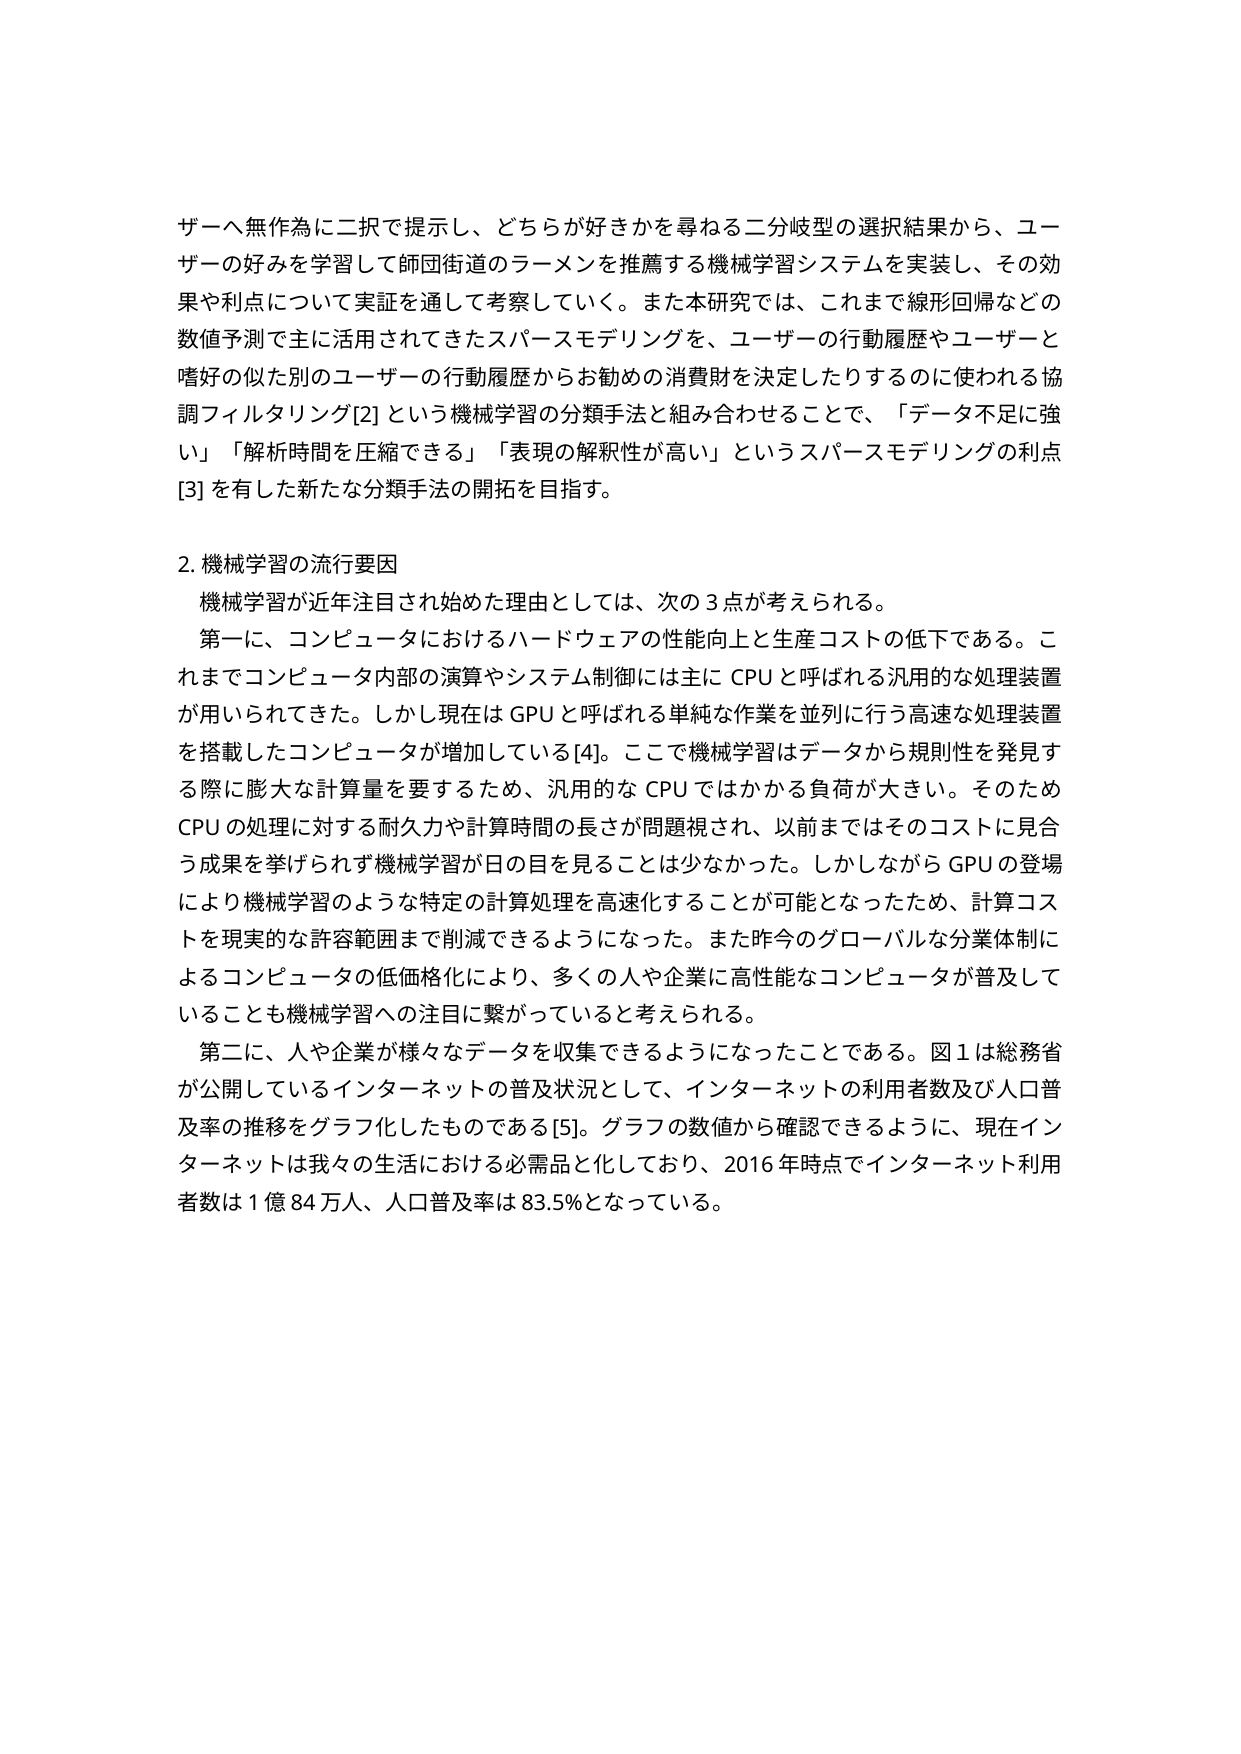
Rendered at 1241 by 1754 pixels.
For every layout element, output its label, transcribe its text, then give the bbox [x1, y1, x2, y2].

text 第二に、人や企業が様々なデータを収集できるようになったことである。図１は総務省が公開しているインターネットの普及状況として、インターネットの利用者数及び人口普及率の推移をグラフ化したものである[5]。グラフの数値から確認できるように、現在インターネットは我々の生活における必需品と化しており、2016年時点でインターネット利用者数は1億84万人、人口普及率は83.5%となっている。 [177, 1032, 1063, 1219]
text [177, 207, 1063, 507]
text 機械学習が近年注目され始めた理由としては、次の3点が考えられる。 [177, 582, 1063, 619]
text 2. 機械学習の流行要因 [177, 544, 1063, 582]
text 第一に、コンピュータにおけるハードウェアの性能向上と生産コストの低下である。これまでコンピュータ内部の演算やシステム制御には主にCPUと呼ばれる汎用的な処理装置が用いられてきた。しかし現在はGPUと呼ばれる単純な作業を並列に行う高速な処理装置を搭載したコンピュータが増加している[4]。ここで機械学習はデータから規則性を発見する際に膨大な計算量を要するため、汎用的なCPUではかかる負荷が大きい。そのためCPUの処理に対する耐久力や計算時間の長さが問題視され、以前まではそのコストに見合う成果を挙げられず機械学習が日の目を見ることは少なかった。しかしながらGPUの登場により機械学習のような特定の計算処理を高速化することが可能となったため、計算コストを現実的な許容範囲まで削減できるようになった。また昨今のグローバルな分業体制によるコンピュータの低価格化により、多くの人や企業に高性能なコンピュータが普及していることも機械学習への注目に繋がっていると考えられる。 [177, 619, 1063, 1032]
